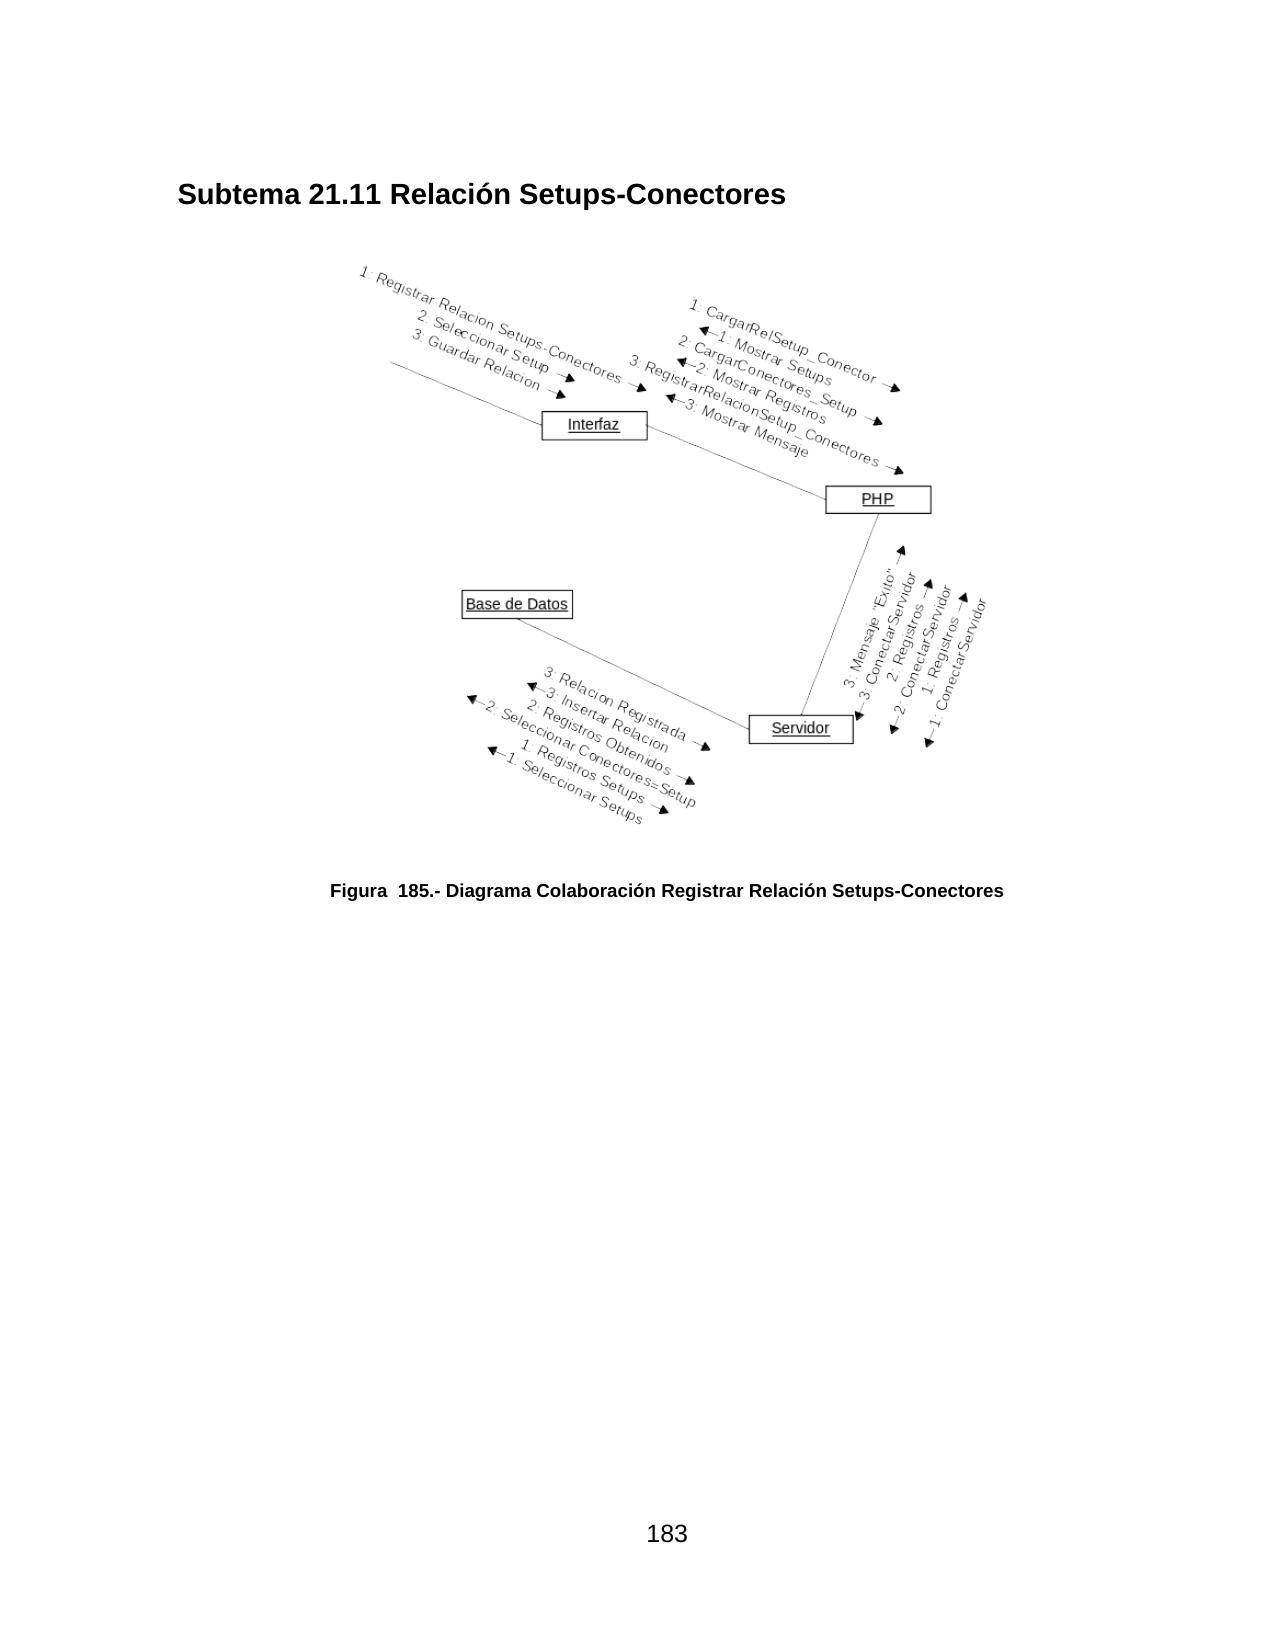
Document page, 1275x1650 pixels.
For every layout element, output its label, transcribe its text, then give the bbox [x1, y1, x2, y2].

subtitle Relación Setups-Conectores [177, 177, 1157, 211]
